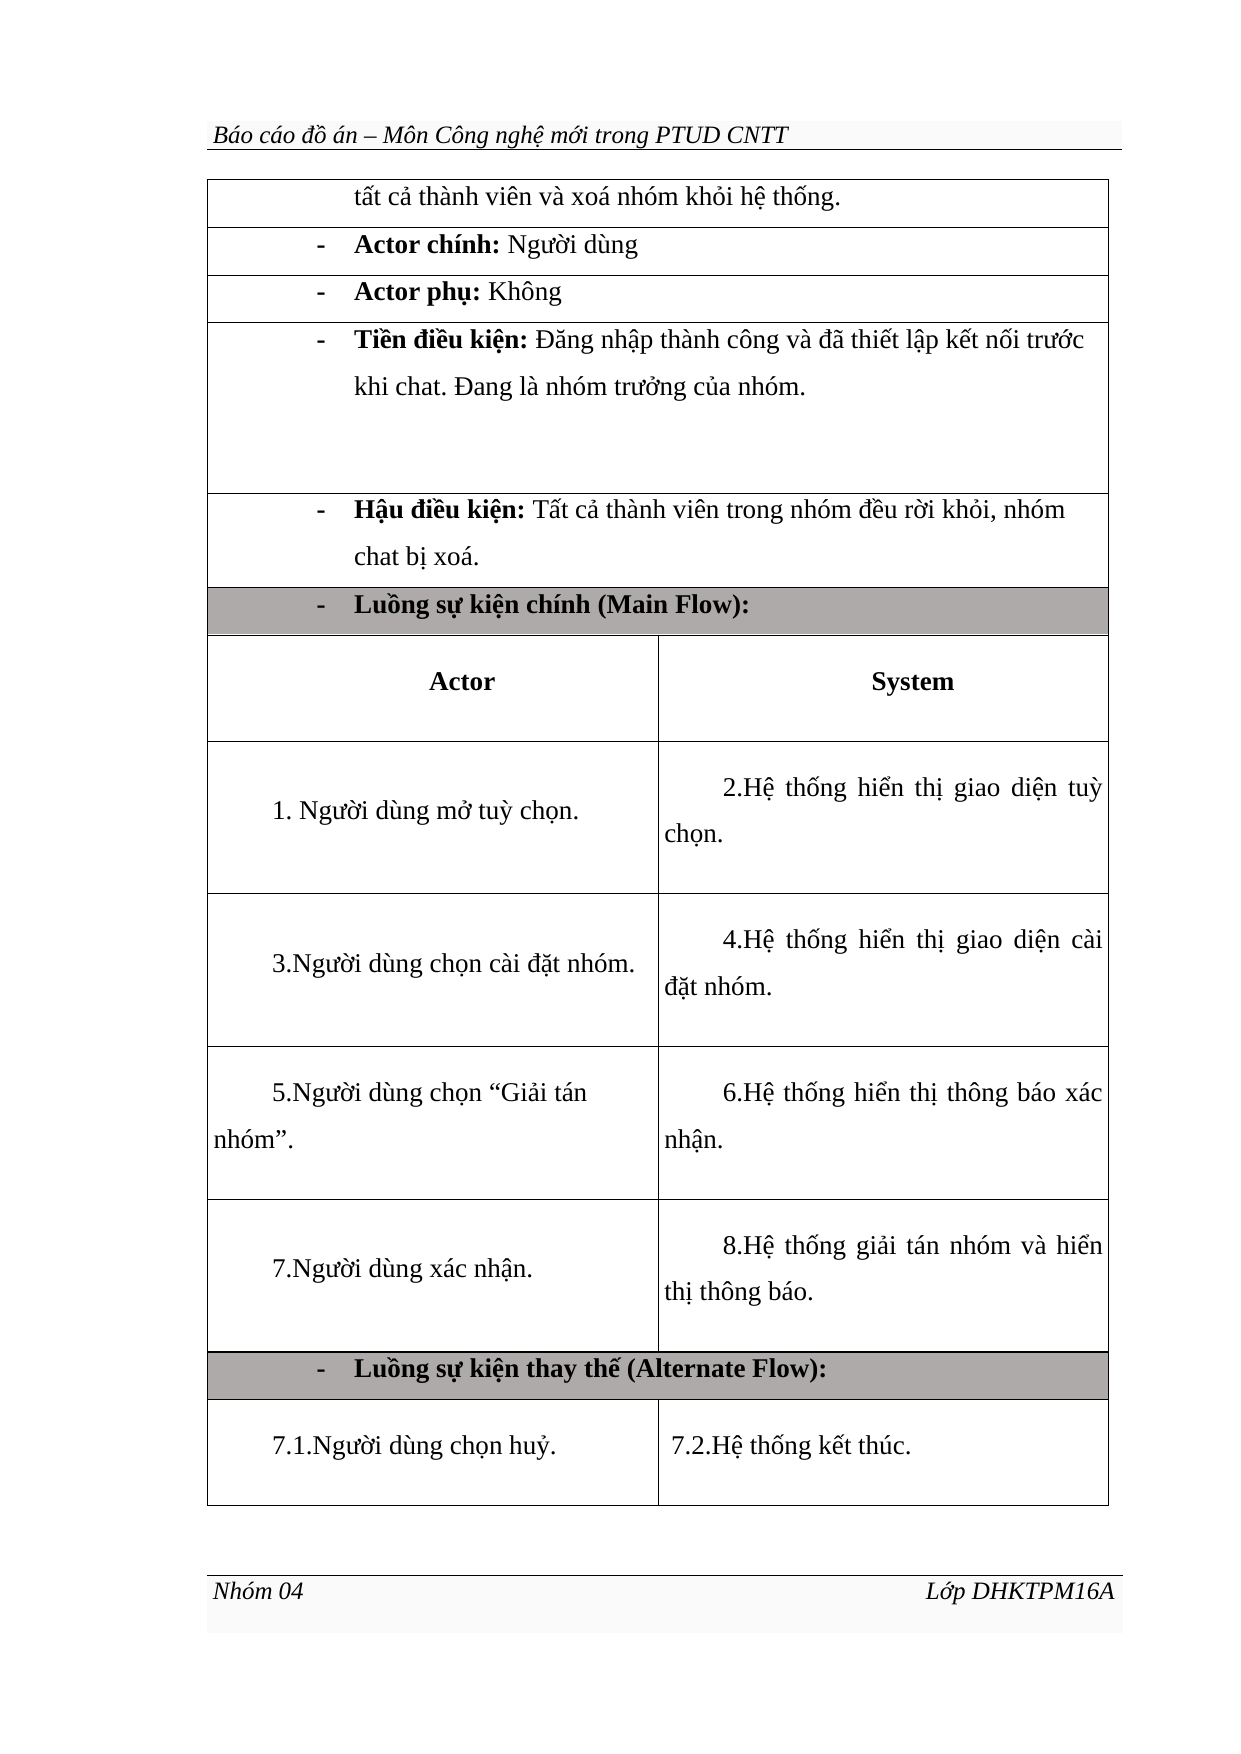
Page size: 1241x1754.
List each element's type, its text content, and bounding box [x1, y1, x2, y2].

table_cell Actor phụ: Không [208, 276, 1108, 322]
table_cell 1. Người dùng mở tuỳ chọn. [208, 742, 658, 893]
table_cell Luồng sự kiện thay thế (Alternate Flow): [208, 1353, 1108, 1399]
table_cell 5.Người dùng chọn “Giải tán nhóm”. [208, 1047, 658, 1199]
table_cell 7.2.Hệ thống kết thúc. [659, 1400, 1108, 1505]
table_cell Actor chính: Người dùng [208, 228, 1108, 274]
table_cell 8.Hệ thống giải tán nhóm và hiển thị thông báo. [659, 1200, 1108, 1351]
table_cell 6.Hệ thống hiển thị thông báo xác nhận. [659, 1047, 1108, 1199]
table_cell 4.Hệ thống hiển thị giao diện cài đặt nhóm. [659, 894, 1108, 1046]
table_cell Tiền điều kiện: Đăng nhập thành công và đã thiết lập kết nối trước khi chat. Đang là nhóm trưởng của nhóm. [208, 323, 1108, 492]
table_cell Luồng sự kiện chính (Main Flow): [208, 588, 1108, 634]
table_cell 3.Người dùng chọn cài đặt nhóm. [208, 894, 658, 1046]
table_cell Actor [208, 636, 658, 741]
table_cell 7.1.Người dùng chọn huỷ. [208, 1400, 658, 1505]
table_cell Hậu điều kiện: Tất cả thành viên trong nhóm đều rời khỏi, nhóm chat bị xoá. [208, 494, 1108, 587]
table_cell 2.Hệ thống hiển thị giao diện tuỳ chọn. [659, 742, 1108, 893]
table_cell 7.Người dùng xác nhận. [208, 1200, 658, 1351]
table_cell System [659, 636, 1108, 741]
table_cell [208, 180, 1108, 227]
